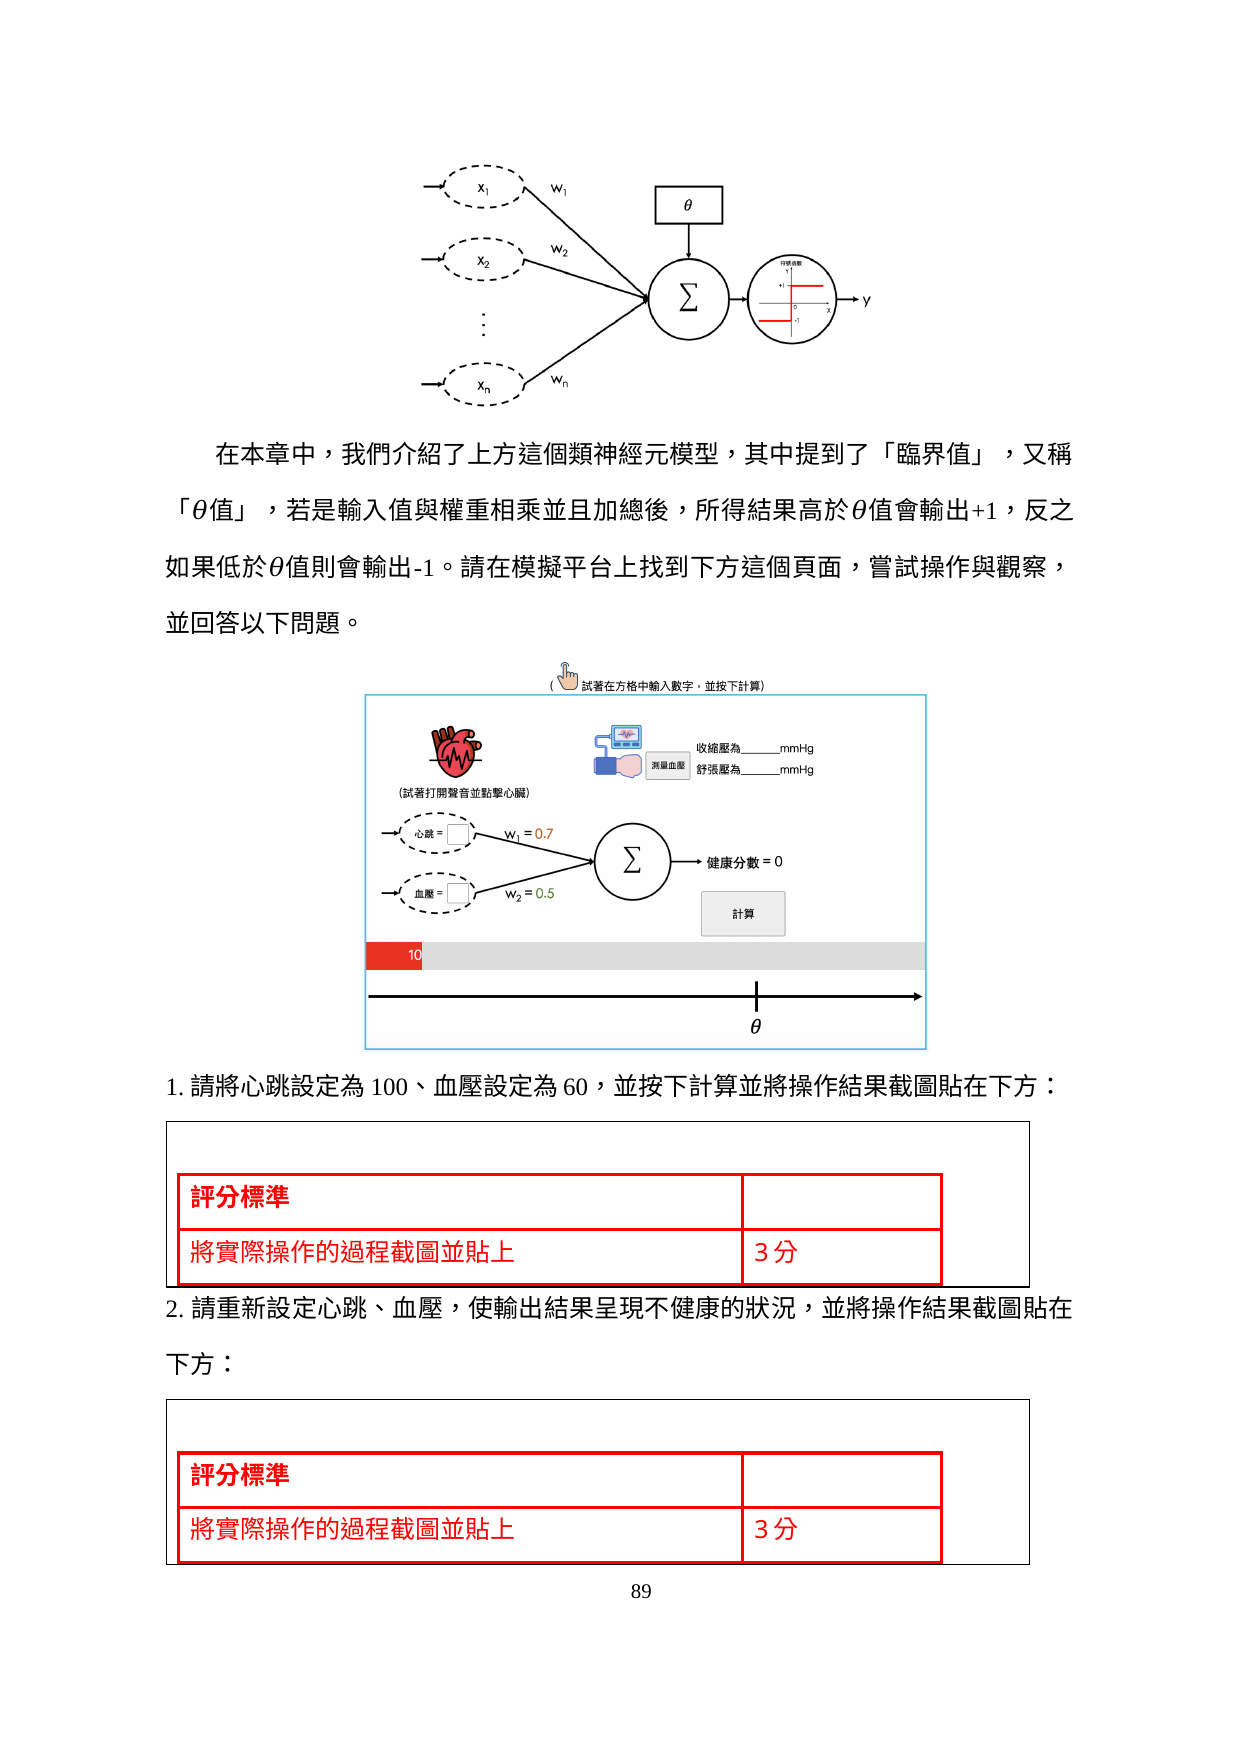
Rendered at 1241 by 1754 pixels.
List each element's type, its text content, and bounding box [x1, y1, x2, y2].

table_header [167, 1122, 1029, 1286]
picture [361, 658, 930, 1052]
picture [408, 150, 883, 420]
table_header [167, 1400, 1029, 1564]
text 在本章中，我們介紹了上方這個類神經元模型，其中提到了「臨界值」，又稱「𝜃值」，若是輸入值與權重相乘並且加總後，所得結果高於𝜃值會輸出+1，反之如果低於𝜃值則會輸出-1。請在模擬平台上找到下方這個頁面，嘗試操作與觀察，並回答以下問題。 [165, 434, 1075, 640]
text 1. 請將心跳設定為100、血壓設定為60，並按下計算並將操作結果截圖貼在下方： [165, 1066, 1075, 1103]
text 2. 請重新設定心跳、血壓，使輸出結果呈現不健康的狀況，並將操作結果截圖貼在下方： [165, 1287, 1075, 1381]
